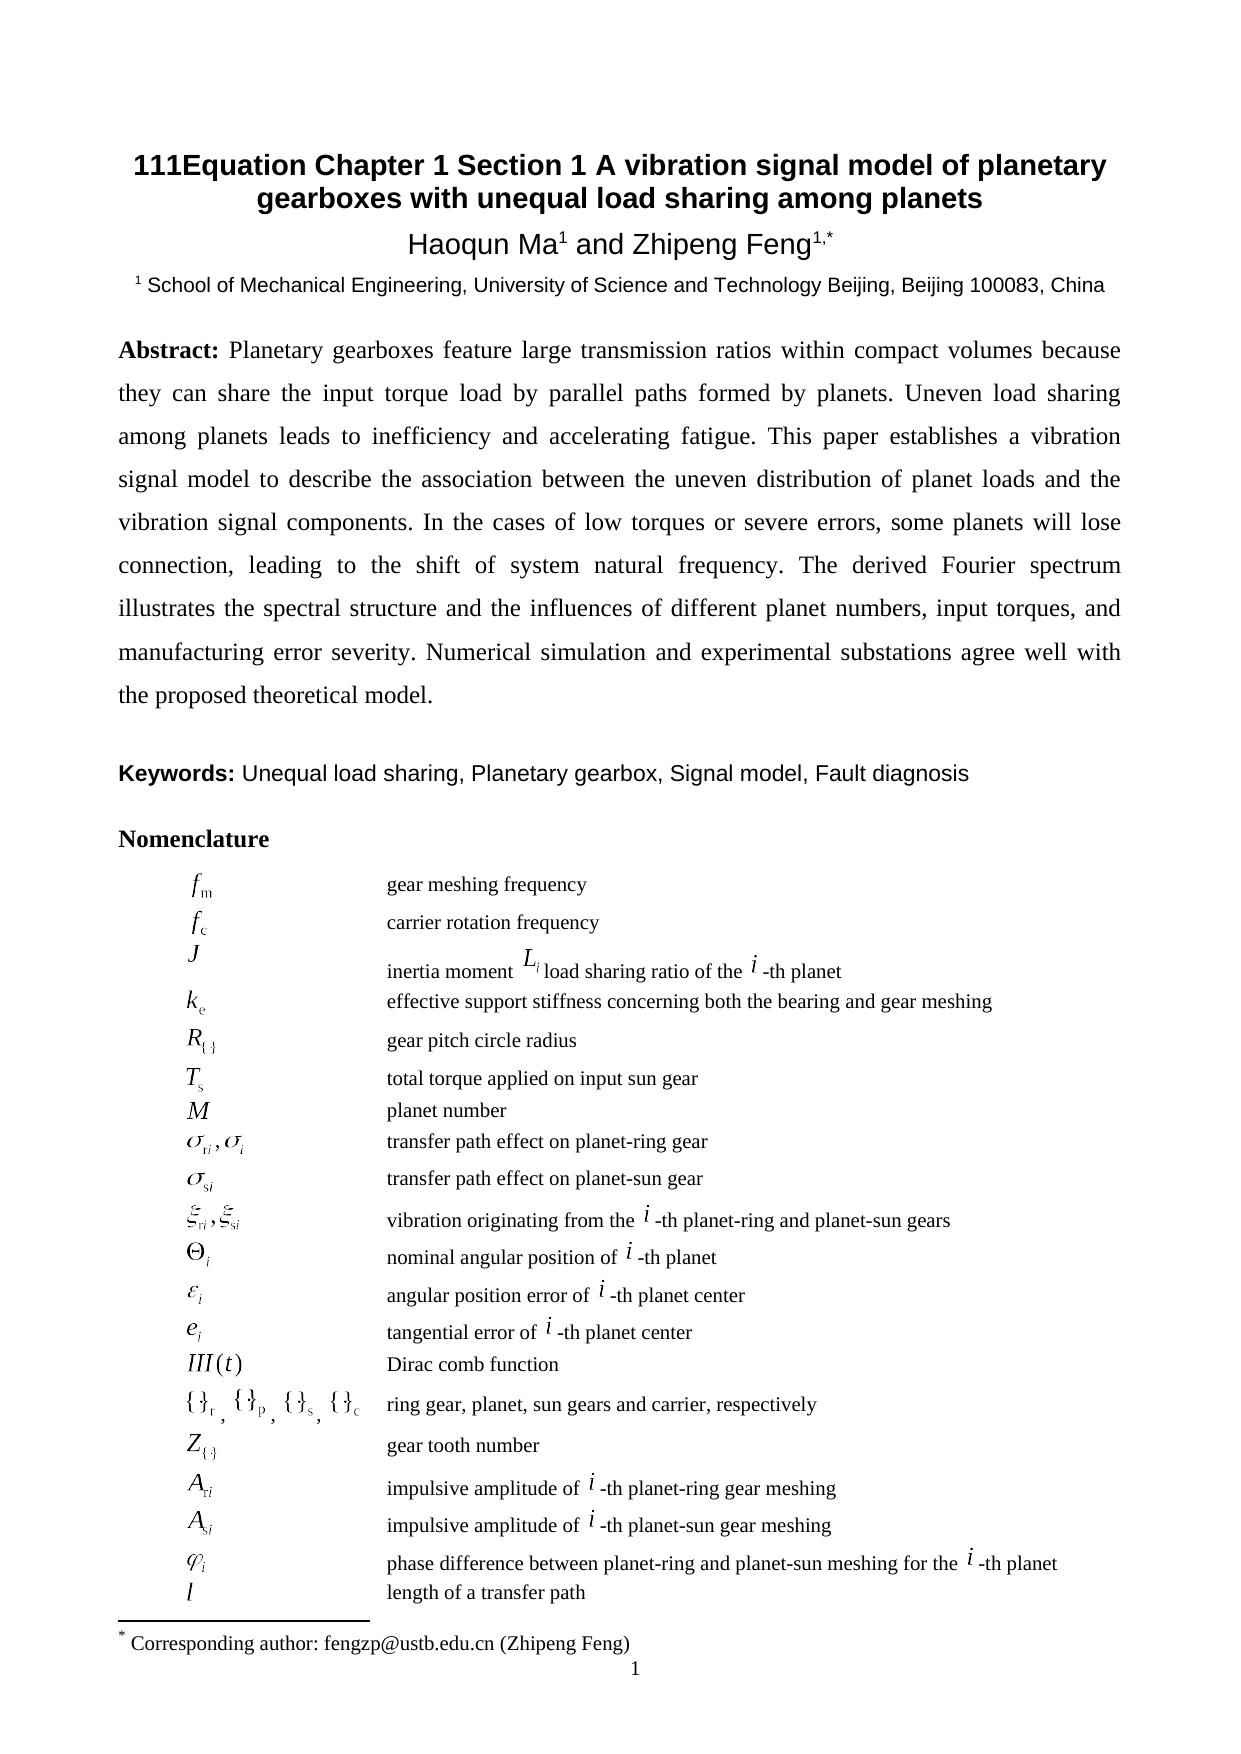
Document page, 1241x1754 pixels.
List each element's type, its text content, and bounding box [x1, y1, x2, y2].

table_cell transfer path effect on planet-sun gear [375, 1160, 1069, 1197]
table_cell [172, 1020, 375, 1060]
text Keywords: Unequal load sharing, Planetary gearbox, Signal model, Fault diagnosis [118, 760, 1122, 787]
table_cell [172, 1347, 375, 1382]
table_cell [172, 1310, 375, 1347]
table_cell ring gear, planet, sun gears and carrier, respectively [375, 1382, 1069, 1426]
table_cell impulsive amplitude of -th planet-ring gear meshing [375, 1465, 1069, 1503]
table_cell [172, 983, 375, 1020]
table_cell Dirac comb function [375, 1347, 1069, 1382]
table_cell length of a transfer path [375, 1578, 1069, 1607]
table_cell nominal angular position of -th planet [375, 1235, 1069, 1272]
table_cell planet number [375, 1097, 1069, 1122]
table_cell transfer path effect on planet-ring gear [375, 1122, 1069, 1160]
table_cell [172, 1465, 375, 1503]
text Haoqun Ma1 and Zhipeng Feng1,* [118, 227, 1122, 261]
table_cell [172, 1097, 375, 1122]
table_cell gear pitch circle radius [375, 1020, 1069, 1060]
table_cell inertia moment load sharing ratio of the -th planet [375, 941, 1069, 983]
table_header gear meshing frequency [375, 866, 1069, 903]
table_cell tangential error of -th planet center [375, 1310, 1069, 1347]
table_cell [172, 1160, 375, 1197]
text 1 School of Mechanical Engineering, University of Science and Technology Beijing, Beijing 100083, China [118, 273, 1122, 297]
table_cell effective support stiffness concerning both the bearing and gear meshing [375, 983, 1069, 1020]
table_cell [172, 1272, 375, 1310]
table_cell impulsive amplitude of -th planet-sun gear meshing [375, 1503, 1069, 1540]
table_cell [172, 1197, 375, 1235]
title A vibration signal model of planetary gearboxes with unequal load sharing among planets [118, 148, 1122, 215]
table_cell angular position error of -th planet center [375, 1272, 1069, 1310]
table_cell [172, 941, 375, 983]
text Abstract: Planetary gearboxes feature large transmission ratios within compact volumes because they can share the input torque load by parallel paths formed by planets. Uneven load sharing among planets leads to inefficiency and accelerating fatigue. This paper establishes a vibration signal model to describe the association between the uneven distribution of planet loads and the vibration signal components. In the cases of low torques or severe errors, some planets will lose connection, leading to the shift of system natural frequency. The derived Fourier spectrum illustrates the spectral structure and the influences of different planet numbers, input torques, and manufacturing error severity. Numerical simulation and experimental substations agree well with the proposed theoretical model. [118, 335, 1122, 708]
table_cell [172, 1426, 375, 1465]
table_cell [172, 1578, 375, 1607]
table_cell phase difference between planet-ring and planet-sun meshing for the -th planet [375, 1540, 1069, 1578]
table_cell [172, 1503, 375, 1540]
table_cell [172, 903, 375, 941]
table_cell total torque applied on input sun gear [375, 1060, 1069, 1097]
table_cell vibration originating from the -th planet-ring and planet-sun gears [375, 1197, 1069, 1235]
table_cell [172, 1122, 375, 1160]
table_cell , , , [172, 1382, 375, 1426]
table_cell [172, 1235, 375, 1272]
table_cell [172, 1540, 375, 1578]
table_cell carrier rotation frequency [375, 903, 1069, 941]
table_header [172, 866, 375, 903]
table_cell [172, 1060, 375, 1097]
table_cell gear tooth number [375, 1426, 1069, 1465]
text Nomenclature [118, 824, 1122, 853]
